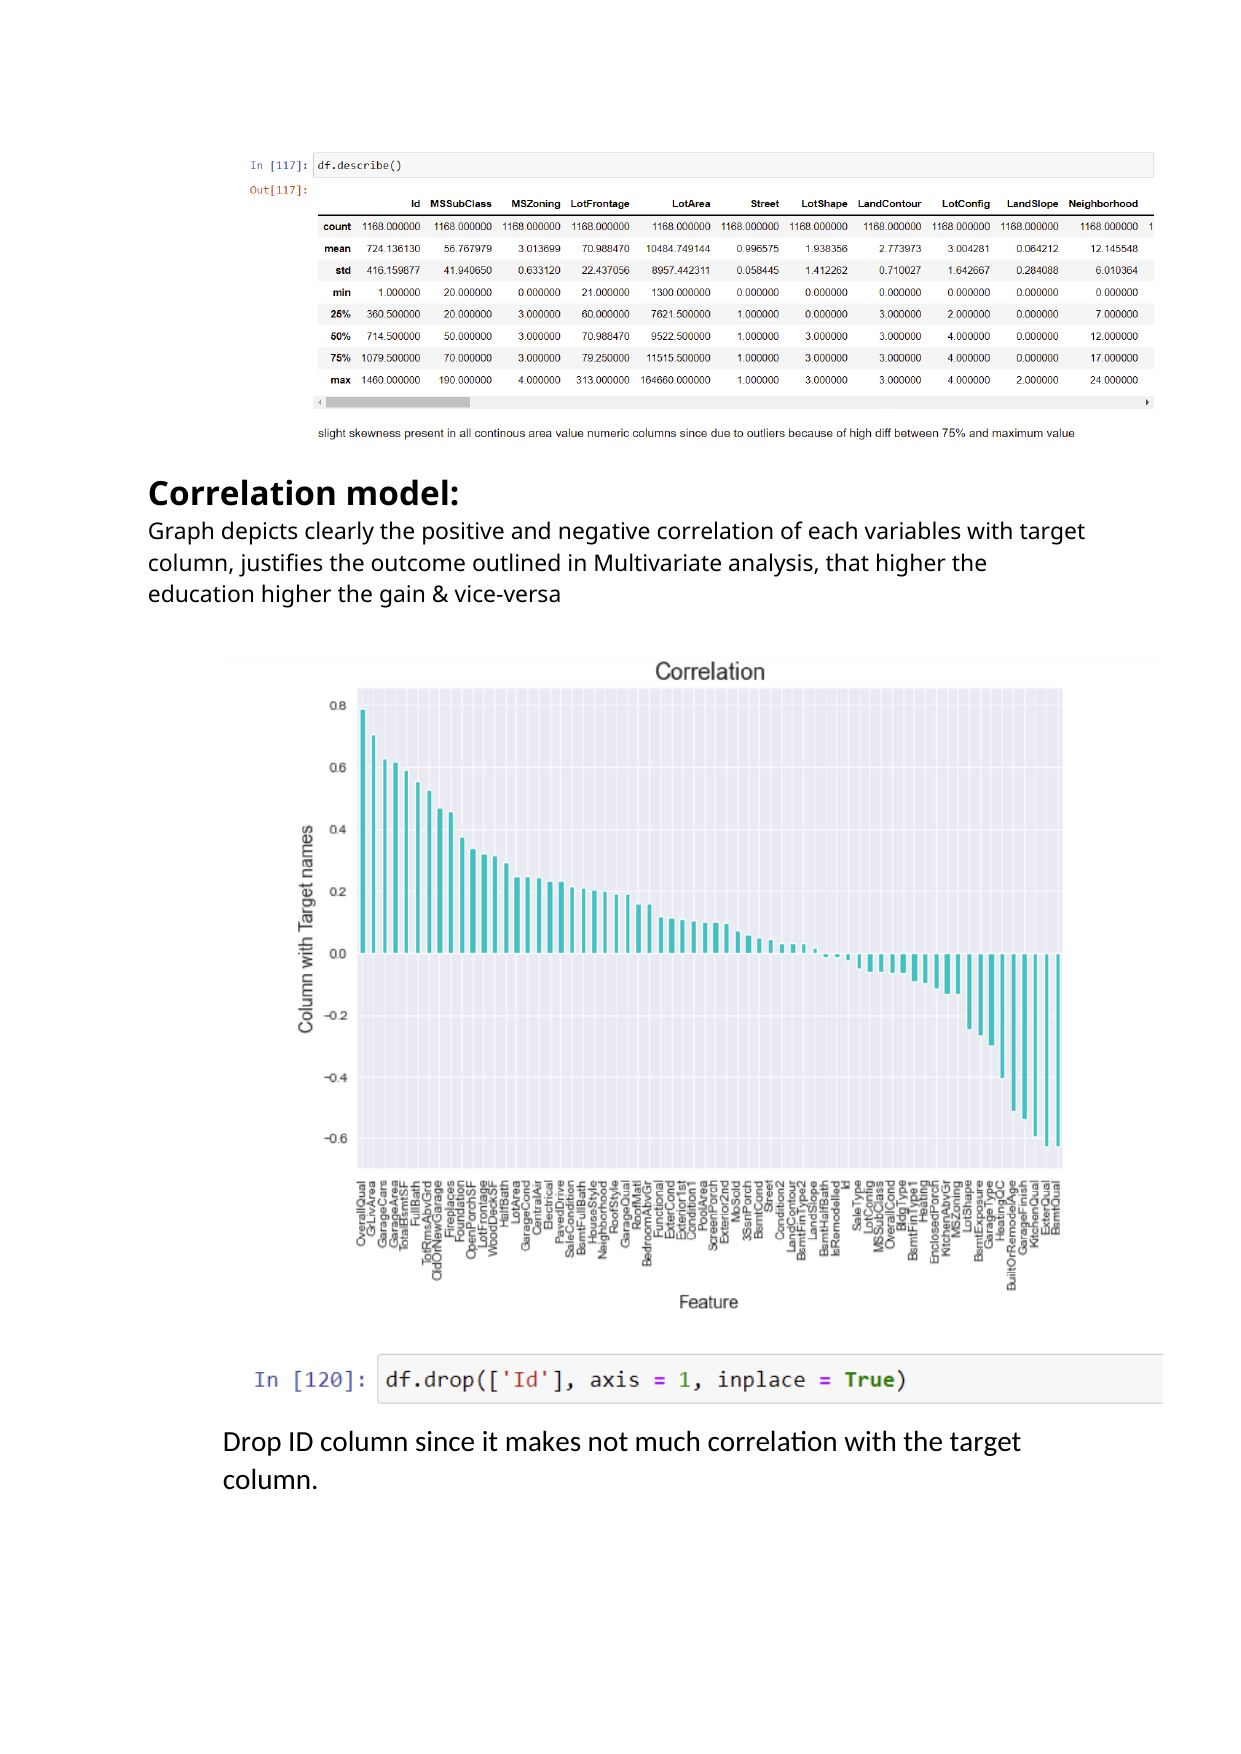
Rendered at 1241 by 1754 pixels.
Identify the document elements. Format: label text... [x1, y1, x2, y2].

list Drop ID column since it makes not much correlation with the target column. [223, 1423, 1090, 1497]
picture [222, 1333, 1163, 1421]
picture [222, 150, 1163, 451]
text Graph depicts clearly the positive and negative correlation of each variables with target column, justifies the outcome outlined in Multivariate analysis, that higher the education higher the gain & vice-versa [148, 515, 1090, 609]
text Correlation model: [148, 470, 1090, 515]
picture [222, 658, 1163, 1331]
